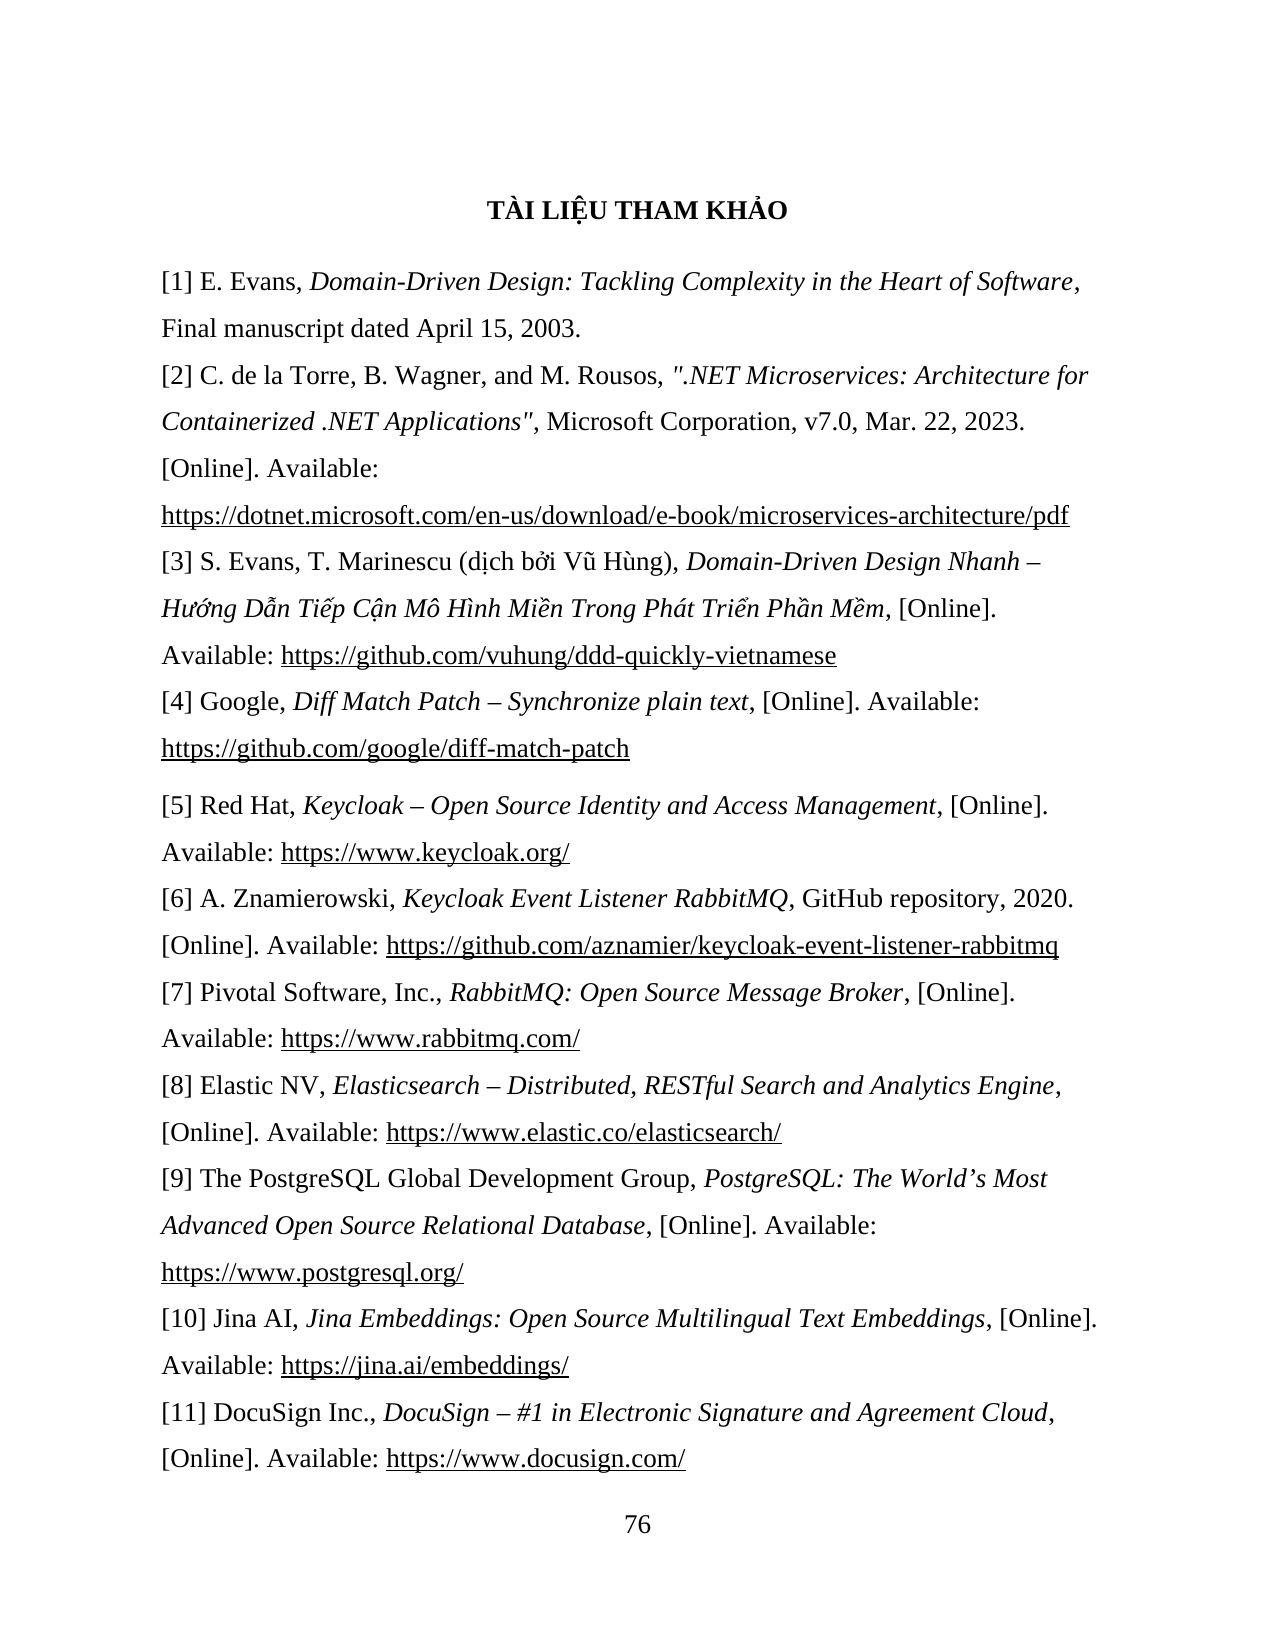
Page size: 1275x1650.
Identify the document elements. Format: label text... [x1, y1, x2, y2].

table_cell [10] Jina AI, Jina Embeddings: Open Source Multilingual Text Embeddings, [Online]. Available: https://jina.ai/embeddings/ [150, 1303, 1124, 1396]
subtitle TÀI LIỆU THAM KHẢO [150, 194, 1125, 225]
table_cell [5] Red Hat, Keycloak – Open Source Identity and Access Management, [Online]. Available: https://www.keycloak.org/ [150, 779, 1124, 883]
table_cell [4] Google, Diff Match Patch – Synchronize plain text, [Online]. Available: https://github.com/google/diff-match-patch [150, 686, 1124, 779]
table_cell [11] DocuSign Inc., DocuSign – #1 in Electronic Signature and Agreement Cloud, [Online]. Available: https://www.docusign.com/ [150, 1396, 1124, 1489]
table_header [1] E. Evans, Domain-Driven Design: Tackling Complexity in the Heart of Software, Final manuscript dated April 15, 2003. [150, 266, 1124, 359]
table_cell [9] The PostgreSQL Global Development Group, PostgreSQL: The World’s Most Advanced Open Source Relational Database, [Online]. Available: https://www.postgresql.org/ [150, 1163, 1124, 1303]
table_cell [8] Elastic NV, Elasticsearch – Distributed, RESTful Search and Analytics Engine, [Online]. Available: https://www.elastic.co/elasticsearch/ [150, 1069, 1124, 1163]
table_cell [6] A. Znamierowski, Keycloak Event Listener RabbitMQ, GitHub repository, 2020. [Online]. Available: https://github.com/aznamier/keycloak-event-listener-rabbitmq [150, 883, 1124, 976]
table_cell [2] C. de la Torre, B. Wagner, and M. Rousos, ".NET Microservices: Architecture for Containerized .NET Applications", Microsoft Corporation, v7.0, Mar. 22, 2023. [Online]. Available: https://dotnet.microsoft.com/en-us/download/e-book/microservices-architecture/pdf [150, 359, 1124, 546]
table_cell [3] S. Evans, T. Marinescu (dịch bởi Vũ Hùng), Domain-Driven Design Nhanh – Hướng Dẫn Tiếp Cận Mô Hình Miền Trong Phát Triển Phần Mềm, [Online]. Available: https://github.com/vuhung/ddd-quickly-vietnamese [150, 546, 1124, 686]
table_cell [7] Pivotal Software, Inc., RabbitMQ: Open Source Message Broker, [Online]. Available: https://www.rabbitmq.com/ [150, 976, 1124, 1069]
